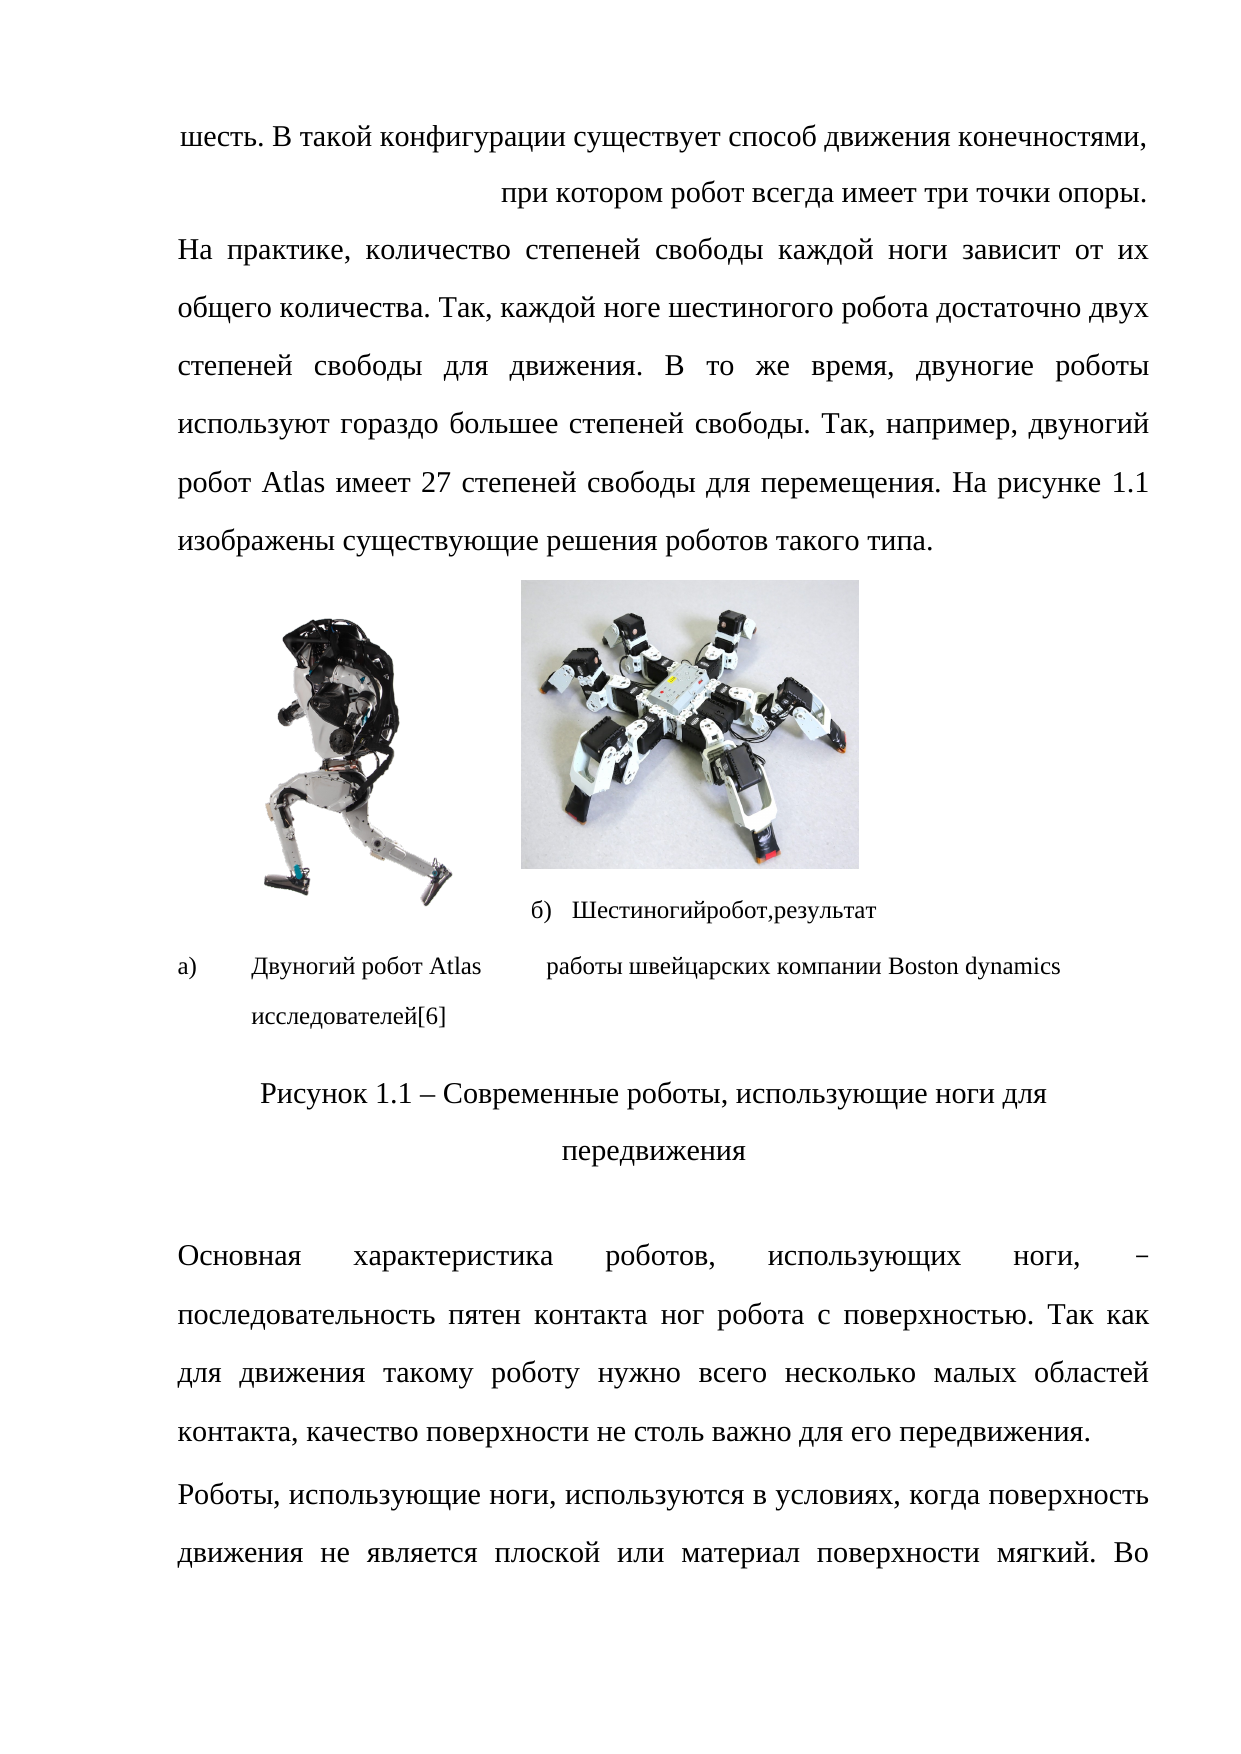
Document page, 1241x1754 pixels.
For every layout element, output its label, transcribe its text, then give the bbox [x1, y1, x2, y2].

text Рисунок 1.1 – Современные роботы, использующие ноги для [177, 1076, 1130, 1110]
text передвижения [177, 1132, 1130, 1167]
picture [177, 607, 515, 914]
text а) Двуногий робот Atlas работы швейцарских компании Boston dynamics исследователей[6] [177, 951, 1081, 1030]
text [177, 1476, 1150, 1569]
text Основная характеристика роботов, использующих ноги, − последовательность пятен контакта ног робота с поверхностью. Так как для движения такому роботу нужно всего несколько малых областей контакта, качество поверхности не столь важно для его передвижения. [177, 1237, 1150, 1448]
text На практике, количество степеней свободы каждой ноги зависит от их общего количества. Так, каждой ноге шестиногого робота достаточно двух степеней свободы для движения. В то же время, двуногие роботы используют гораздо большее степеней свободы. Так, например, двуногий робот Atlas имеет 27 степеней свободы для перемещения. На рисунке 1.1 изображены существующие решения роботов такого типа. [177, 231, 1150, 557]
picture [521, 580, 859, 869]
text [177, 118, 1148, 209]
